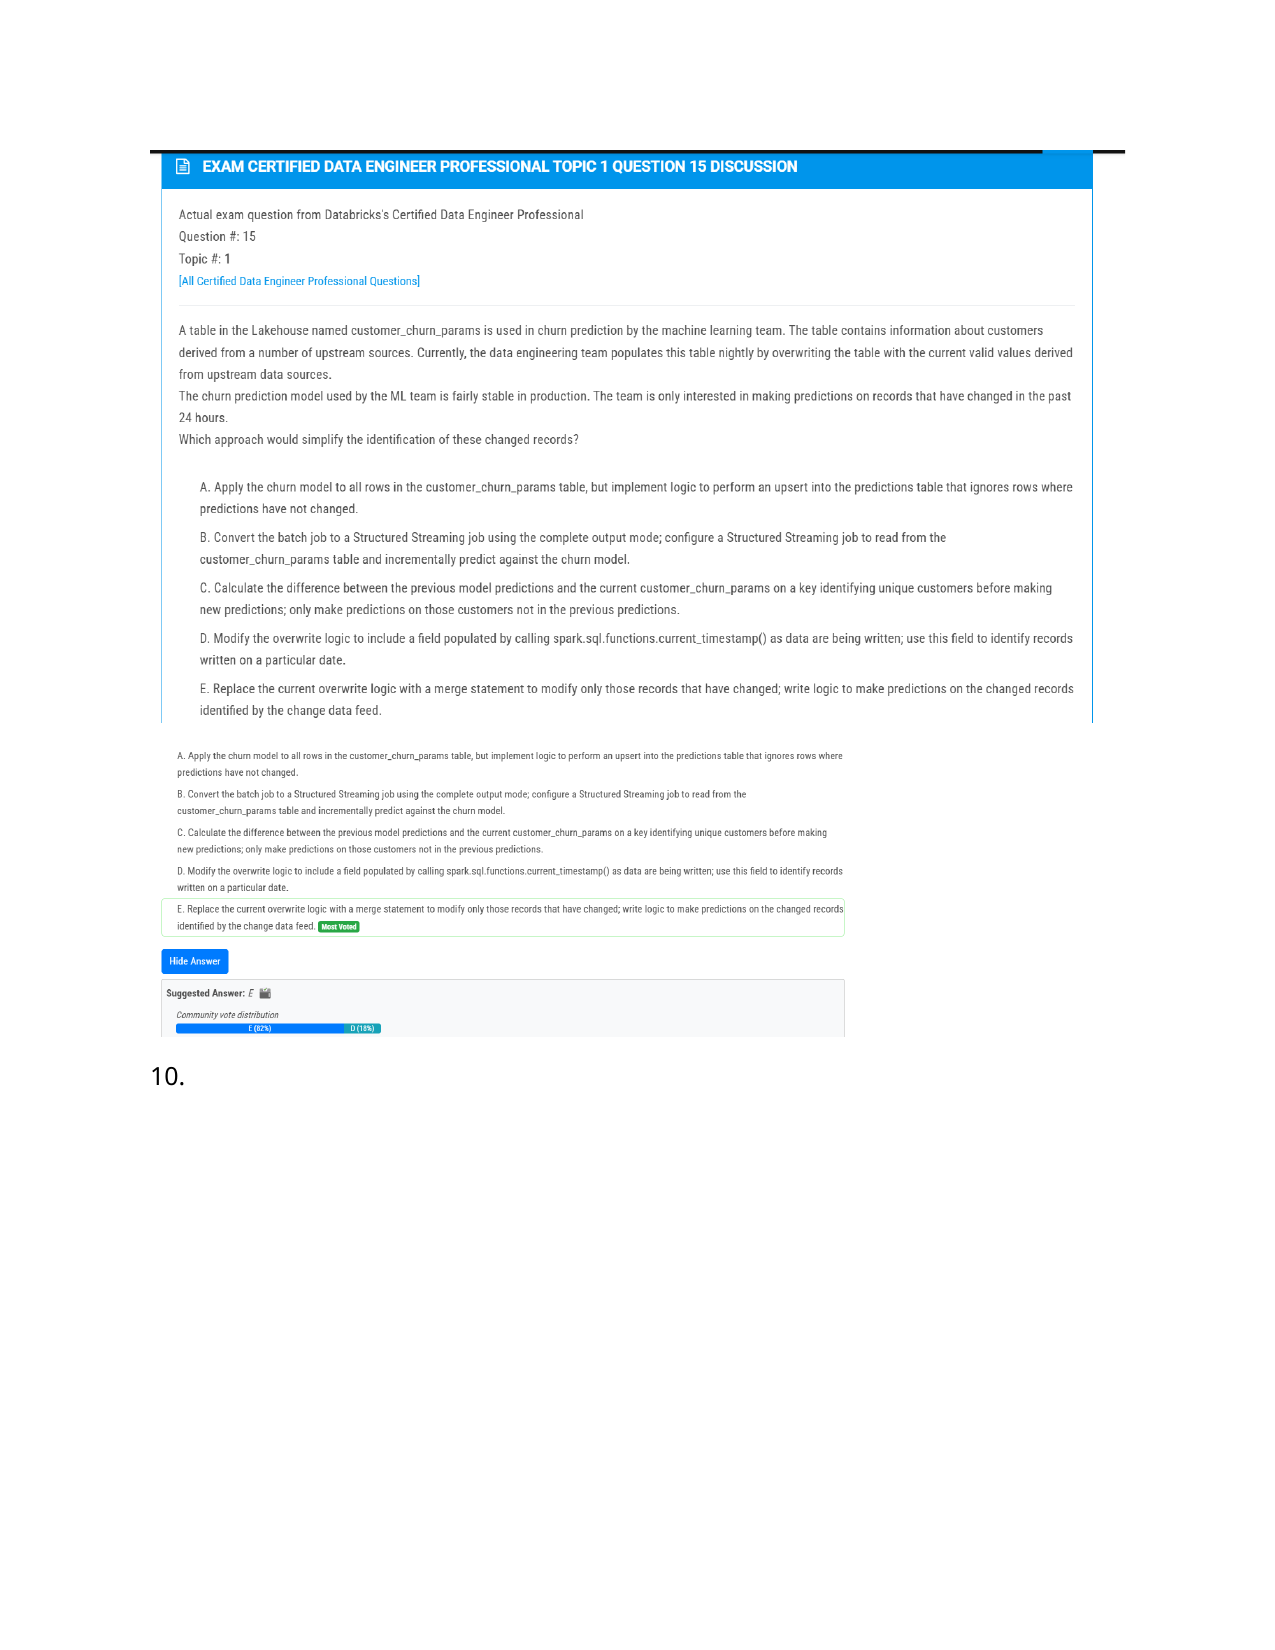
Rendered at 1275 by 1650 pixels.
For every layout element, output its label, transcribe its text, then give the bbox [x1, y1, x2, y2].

picture [150, 150, 1125, 723]
picture [150, 744, 854, 1037]
text 10. [150, 1058, 1125, 1092]
